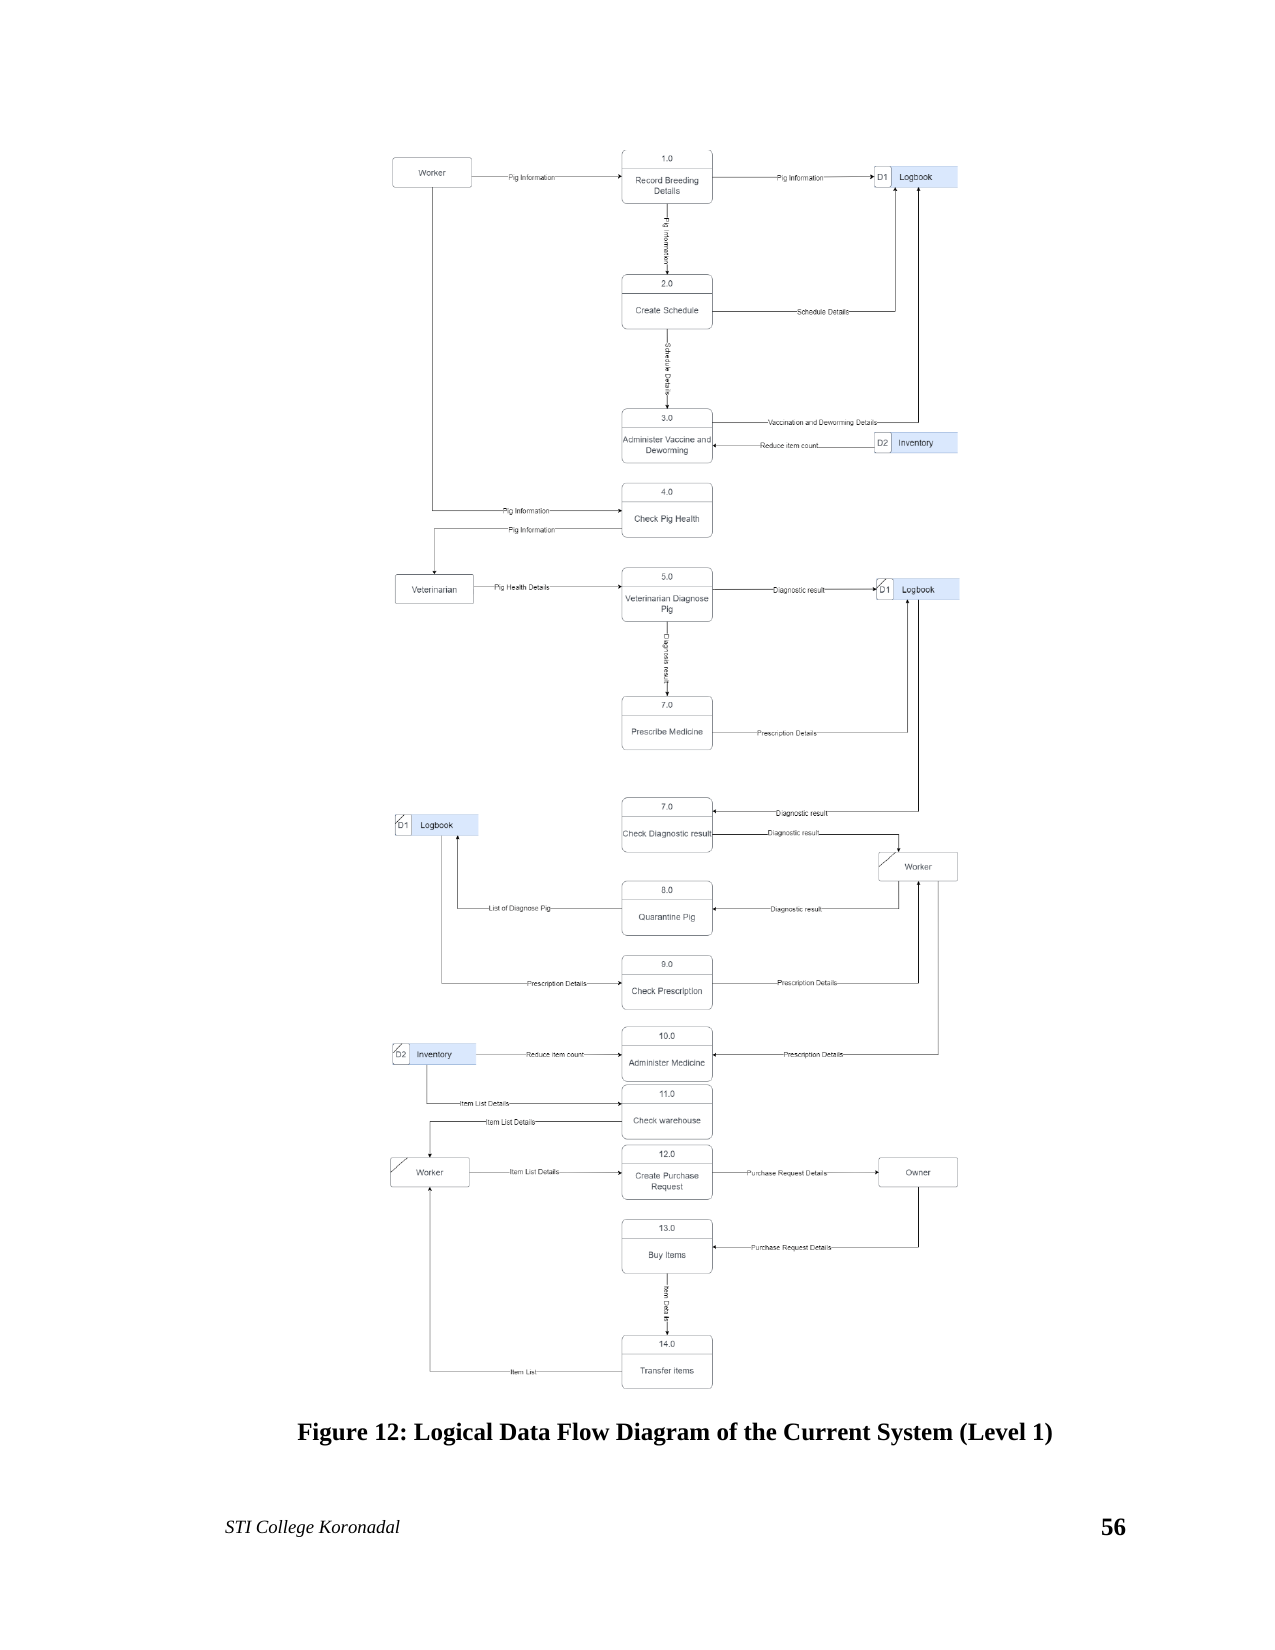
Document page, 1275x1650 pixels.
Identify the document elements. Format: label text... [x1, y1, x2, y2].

picture [390, 150, 960, 1389]
text Figure 12: Logical Data Flow Diagram of the Current System (Level 1) [225, 1417, 1125, 1446]
